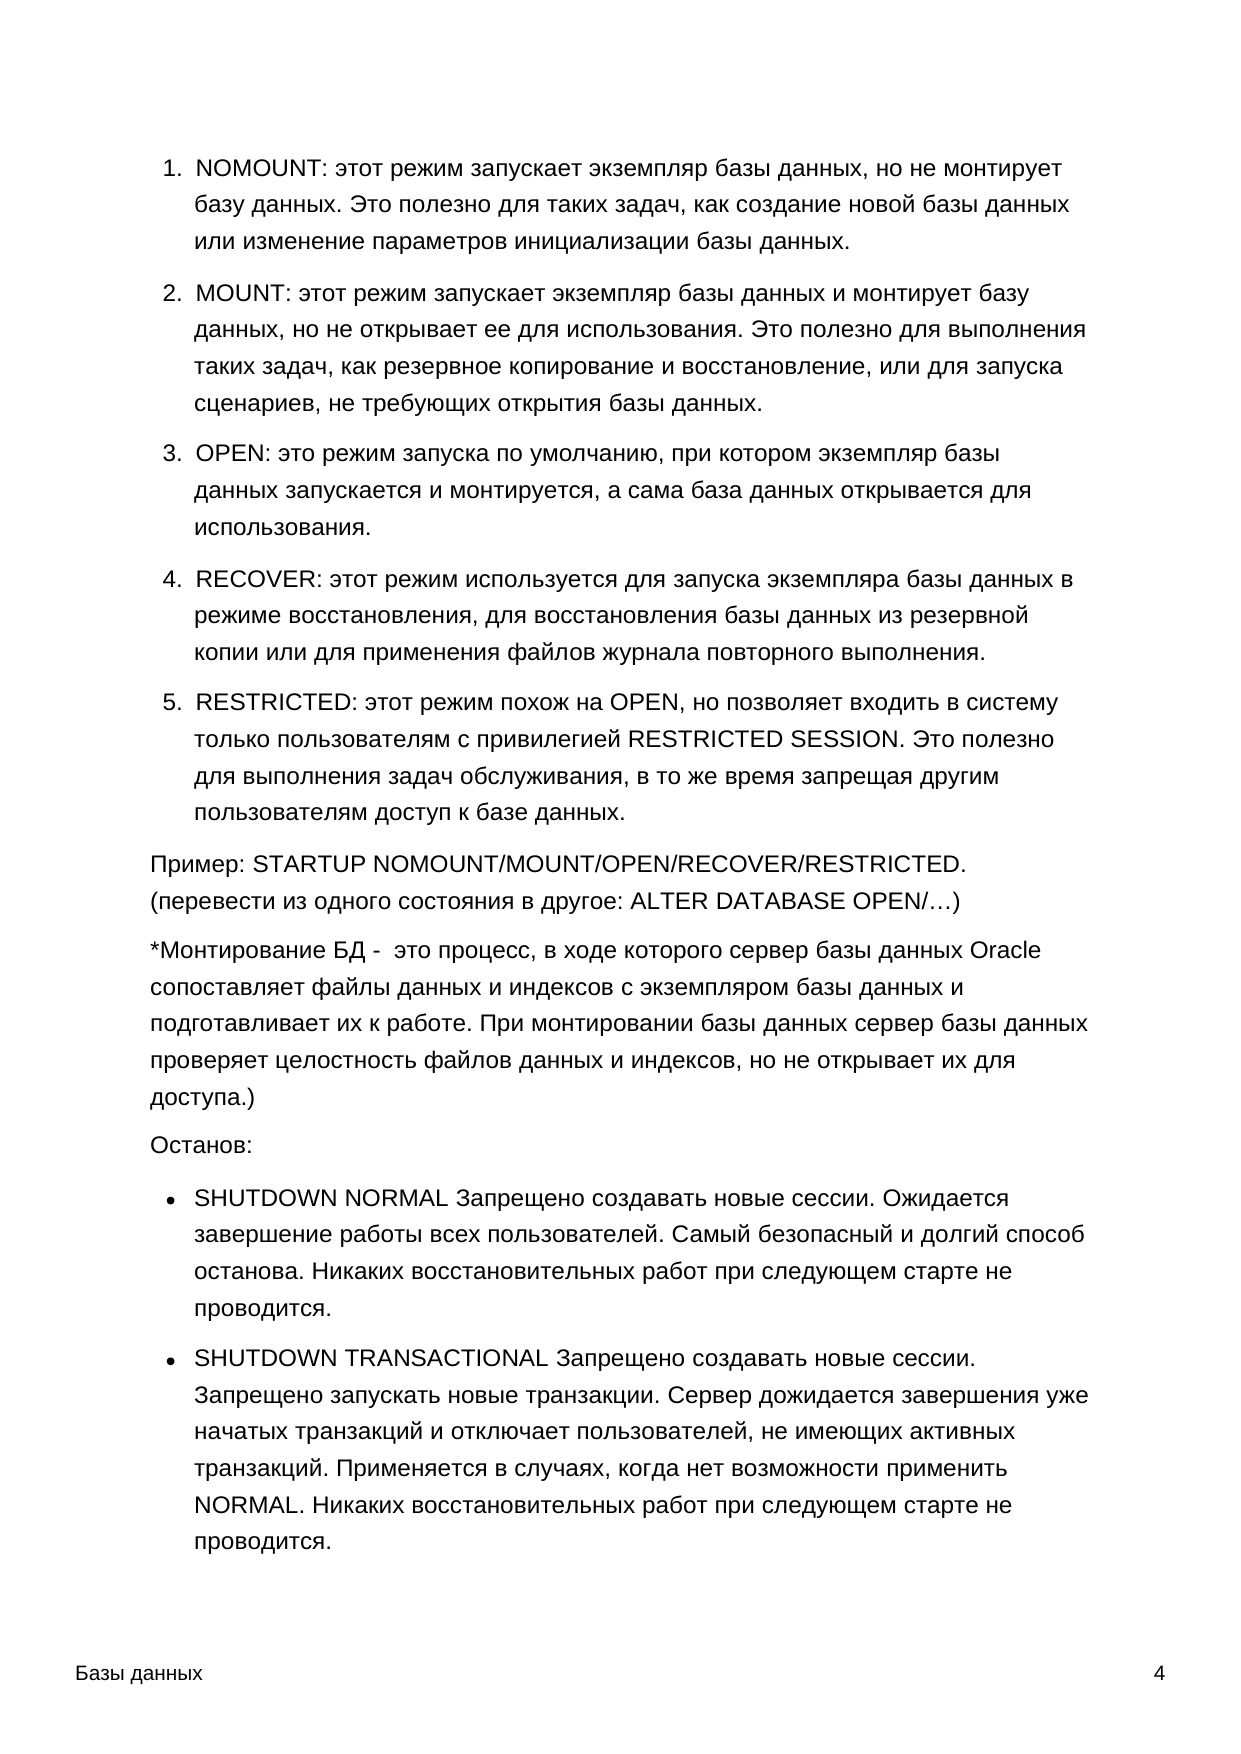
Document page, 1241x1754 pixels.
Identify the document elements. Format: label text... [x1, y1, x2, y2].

text *Монтирование БД - это процесс, в ходе которого сервер базы данных Oracle сопоставляет файлы данных и индексов с экземпляром базы данных и подготавливает их к работе. При монтировании базы данных сервер базы данных проверяет целостность файлов данных и индексов, но не открывает их для доступа.) [150, 936, 1093, 1110]
text Пример: STARTUP NOMOUNT/MOUNT/OPEN/RECOVER/RESTRICTED. (перевести из одного состояния в другое: ALTER DATABASE OPEN/…) [150, 850, 975, 914]
text Останов: [150, 1131, 1168, 1159]
text 3. OPEN: это режим запуска по умолчанию, при котором экземпляр базы данных запускается и монтируется, а сама база данных открывается для использования. [162, 439, 1038, 540]
text 1. NOMOUNT: этот режим запускает экземпляр базы данных, но не монтирует базу данных. Это полезно для таких задач, как создание новой базы данных или изменение параметров инициализации базы данных. [162, 153, 1075, 254]
text SHUTDOWN NORMAL Запрещено создавать новые сессии. Ожидается завершение работы всех пользователей. Самый безопасный и долгий способ останова. Никаких восстановительных работ при следующем старте не проводится. [194, 1183, 1090, 1321]
text 4. RECOVER: этот режим используется для запуска экземпляра базы данных в режиме восстановления, для восстановления базы данных из резервной копии или для применения файлов журнала повторного выполнения. [162, 564, 1078, 666]
text 2. MOUNT: этот режим запускает экземпляр базы данных и монтирует базу данных, но не открывает ее для использования. Это полезно для выполнения таких задач, как резервное копирование и восстановление, или для запуска сценариев, не требующих открытия базы данных. [162, 279, 1093, 416]
text Базы данных 4 [75, 1660, 1168, 1684]
text 5. RESTRICTED: этот режим похож на OPEN, но позволяет входить в систему только пользователям с привилегией RESTRICTED SESSION. Это полезно для выполнения задач обслуживания, в то же время запрещая другим пользователям доступ к базе данных. [162, 688, 1063, 826]
text SHUTDOWN TRANSACTIONAL Запрещено создавать новые сессии. Запрещено запускать новые транзакции. Сервер дожидается завершения уже начатых транзакций и отключает пользователей, не имеющих активных транзакций. Применяется в случаях, когда нет возможности применить NORMAL. Никаких восстановительных работ при следующем старте не проводится. [194, 1344, 1097, 1555]
